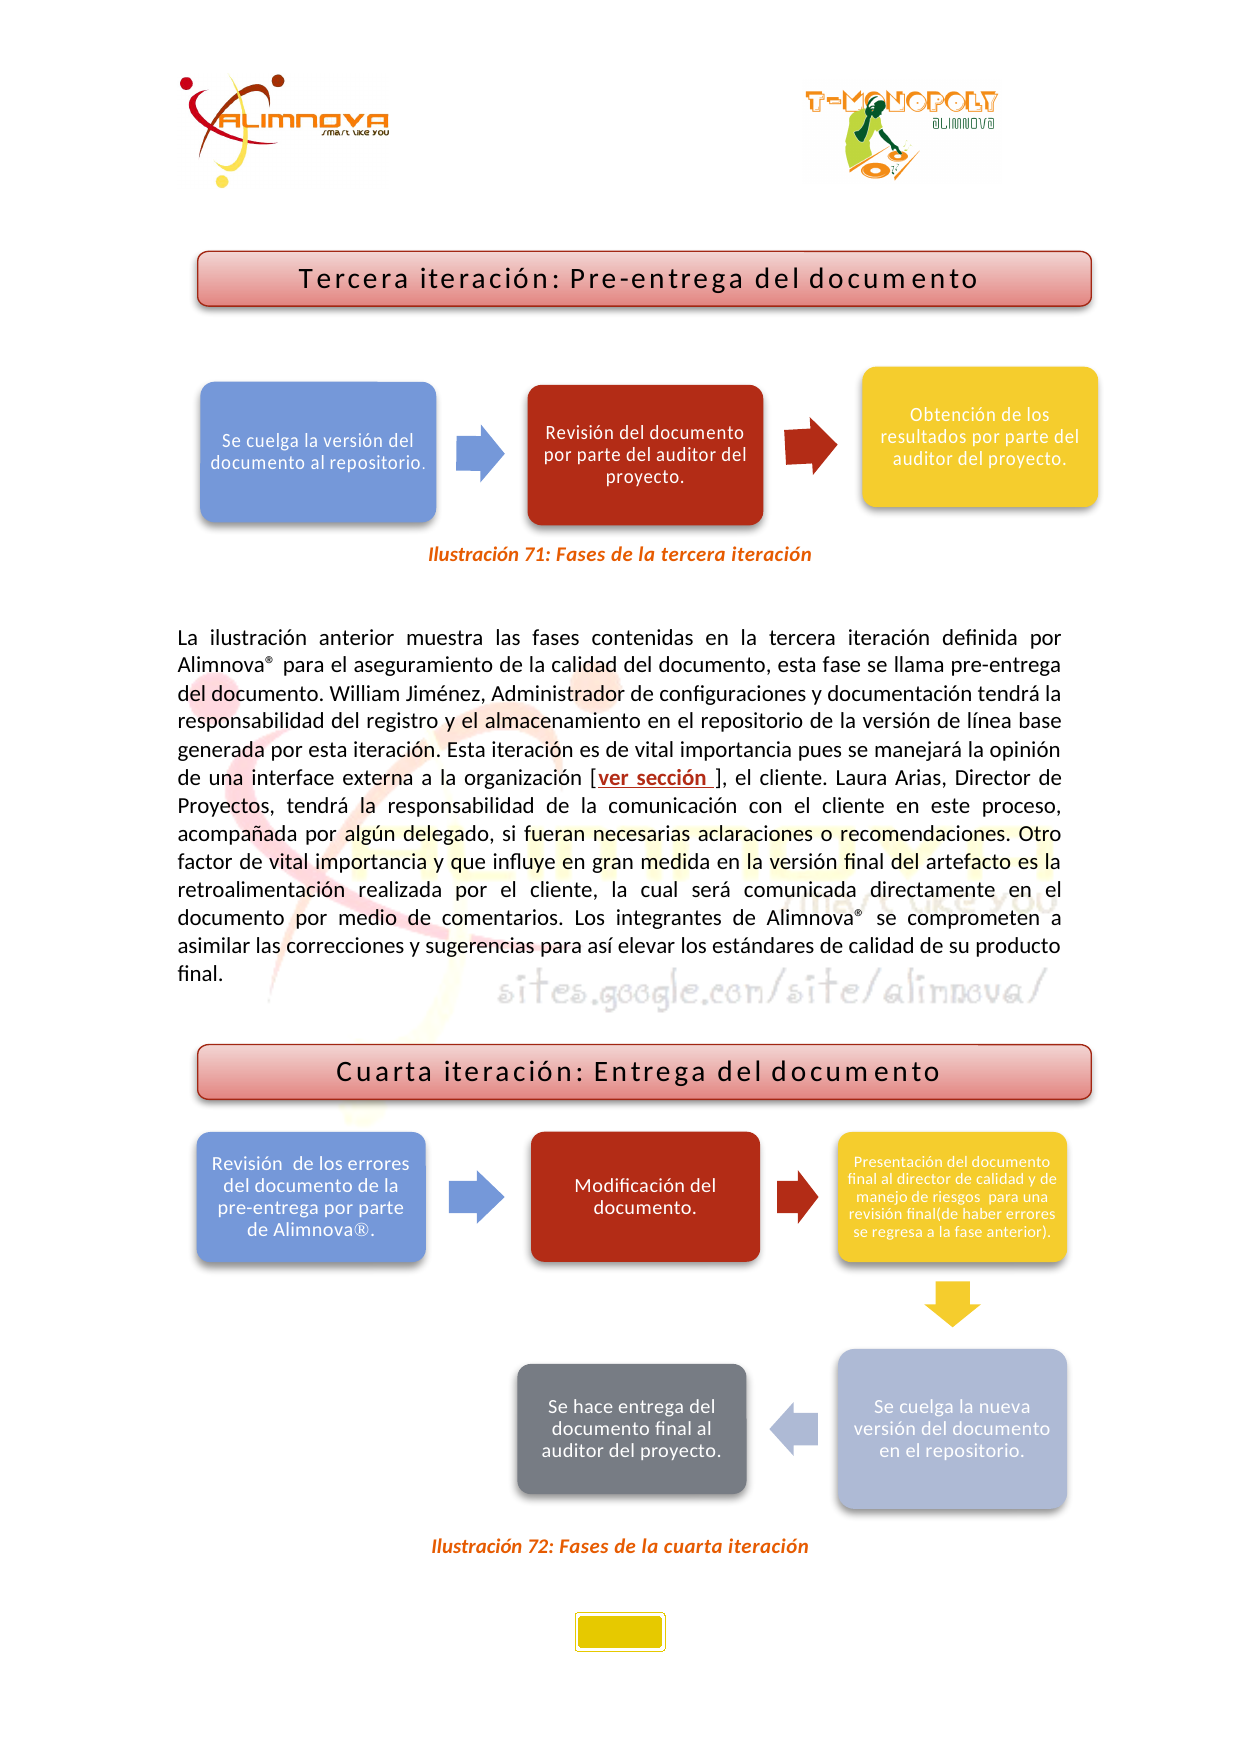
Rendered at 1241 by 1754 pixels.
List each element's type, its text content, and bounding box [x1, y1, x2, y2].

picture [802, 79, 1002, 184]
picture [177, 73, 389, 189]
